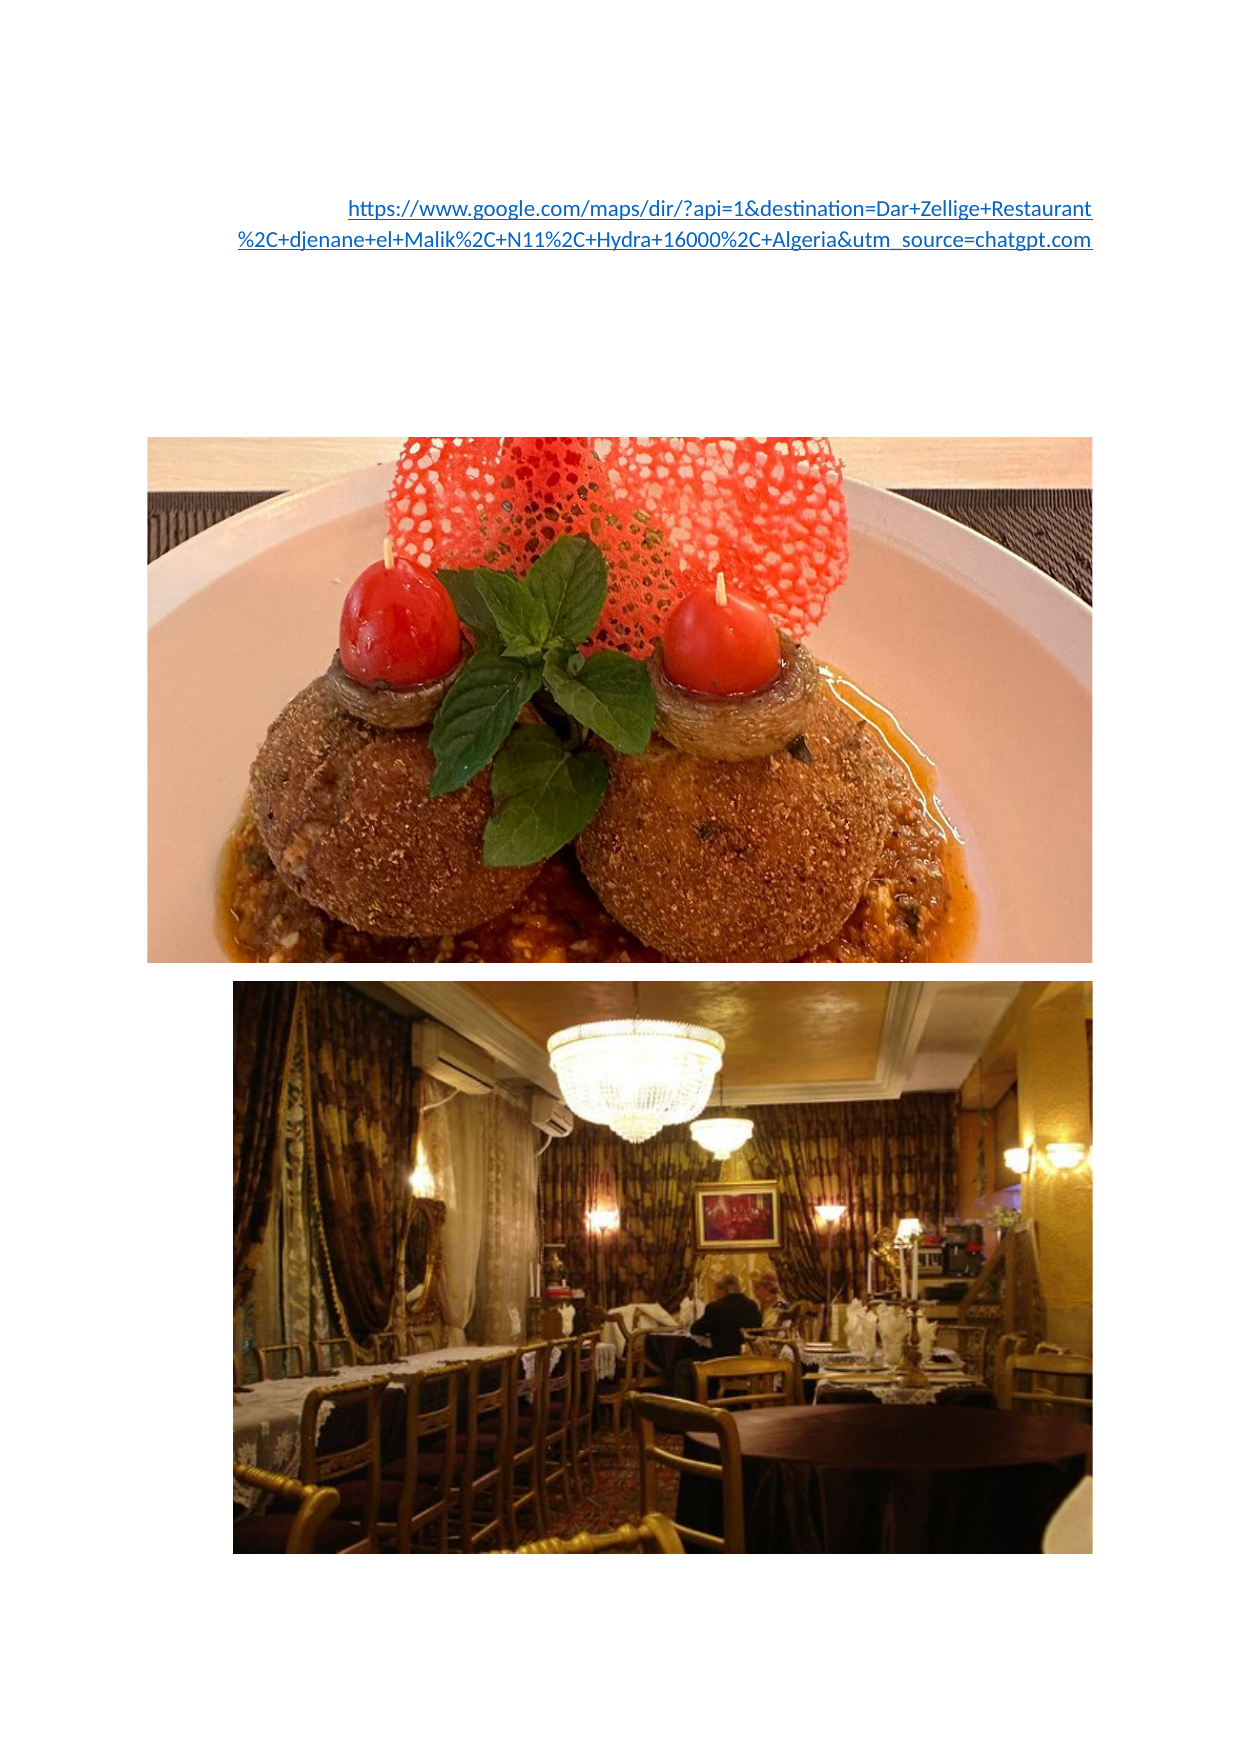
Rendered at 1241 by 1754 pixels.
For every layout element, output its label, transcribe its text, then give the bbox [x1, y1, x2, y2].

text https://www.google.com/maps/dir/?api=1&destination=Dar+Zellige+Restaurant%2C+djenane+el+Malik%2C+N11%2C+Hydra+16000%2C+Algeria&utm_source=chatgpt.com [148, 194, 1093, 253]
picture [233, 981, 1093, 1554]
picture [147, 437, 1093, 963]
